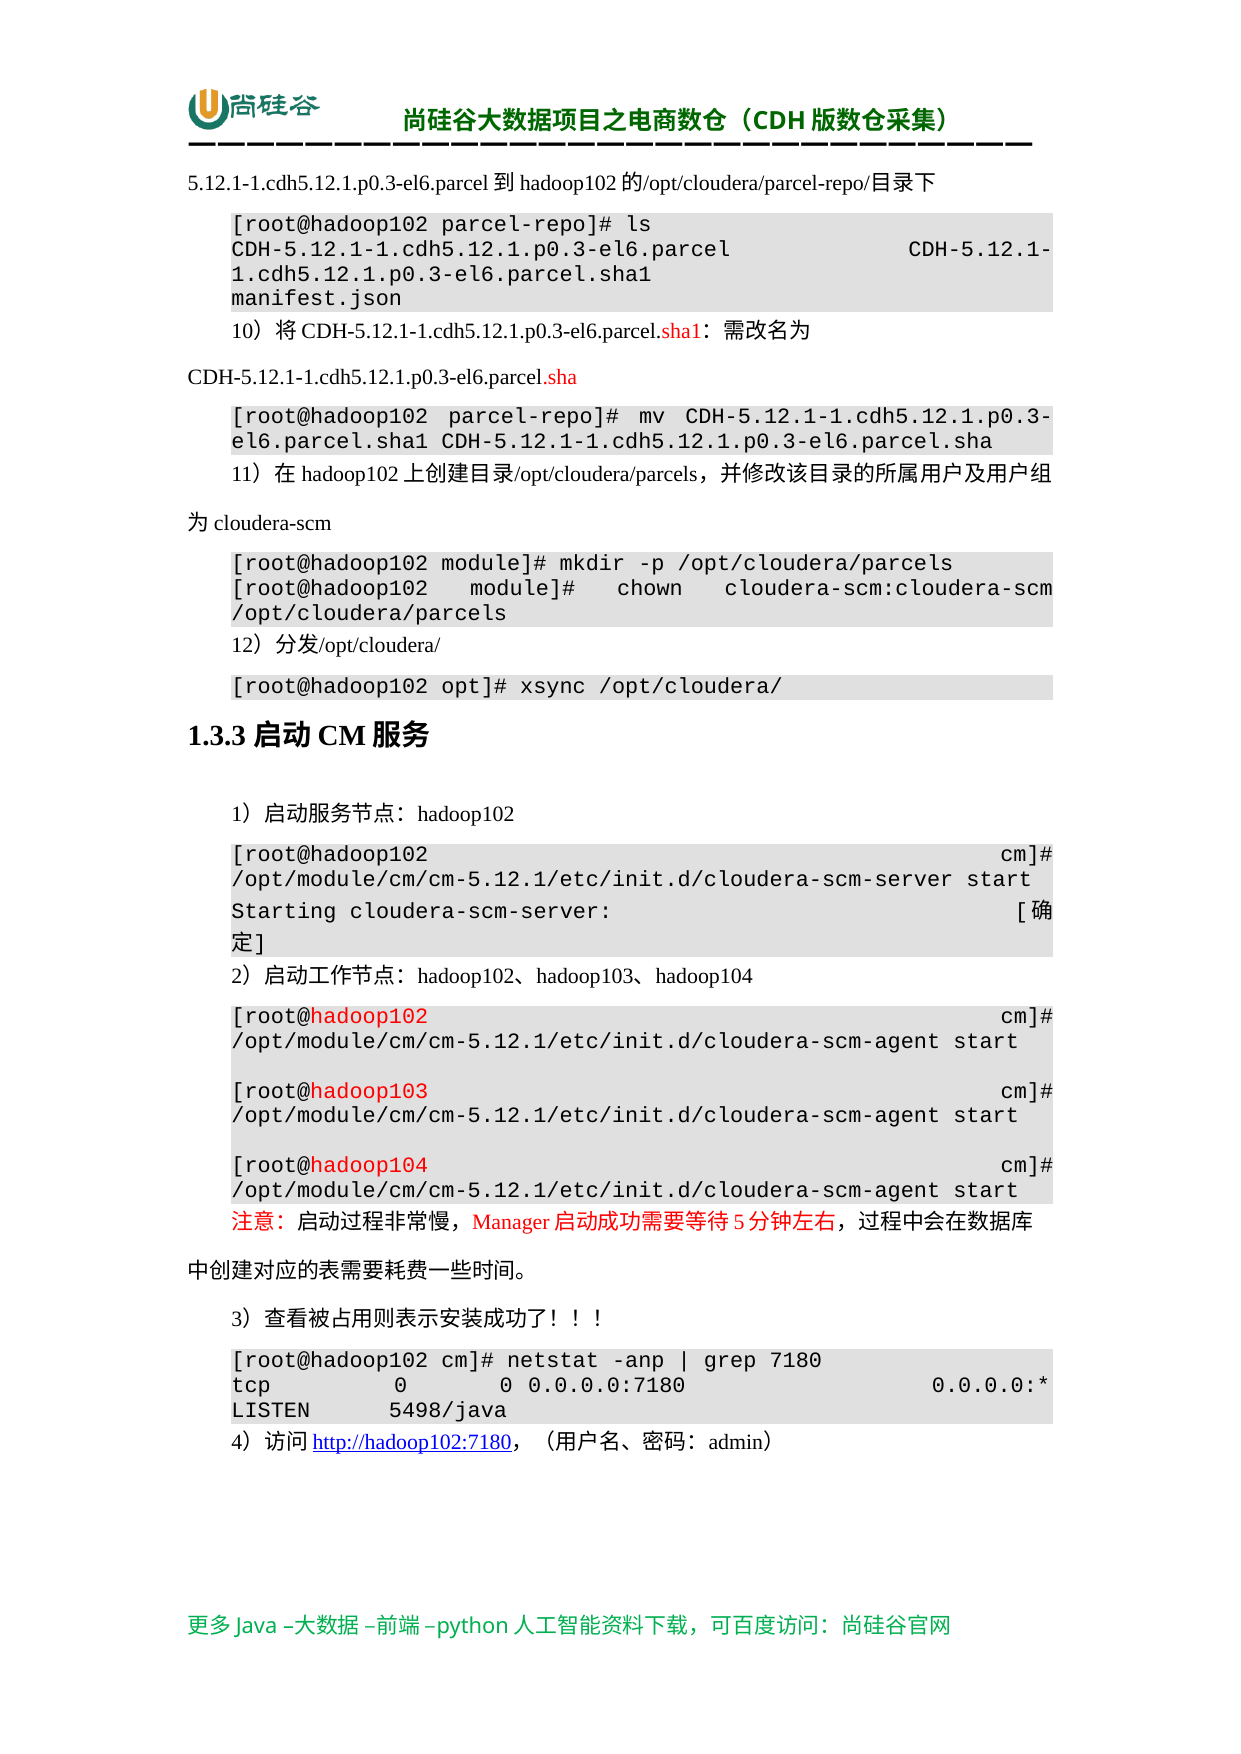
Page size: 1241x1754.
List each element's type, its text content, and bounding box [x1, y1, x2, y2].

text CDH-5.12.1-1.cdh5.12.1.p0.3-el6.parcel CDH-5.12.1-1.cdh5.12.1.p0.3-el6.parcel.sha1 [231, 238, 1053, 287]
text 4）访问http://hadoop102:7180，（用户名、密码：admin） [187, 1424, 1053, 1456]
text 11）在hadoop102上创建目录/opt/cloudera/parcels，并修改该目录的所属用户及用户组为cloudera-scm [187, 455, 1053, 537]
subtitle 1.3.3 启动CM服务 [187, 700, 1053, 765]
text [root@hadoop104 cm]# /opt/module/cm/cm-5.12.1/etc/init.d/cloudera-scm-agent start [231, 1154, 1053, 1204]
text tcp 0 0 0.0.0.0:7180 0.0.0.0:* LISTEN 5498/java [231, 1374, 1053, 1424]
text CDH-5.12.1-1.cdh5.12.1.p0.3-el6.parcel.sha [187, 361, 1053, 393]
text 3）查看被占用则表示安装成功了！！！ [187, 1301, 1053, 1333]
text [root@hadoop103 cm]# /opt/module/cm/cm-5.12.1/etc/init.d/cloudera-scm-agent start [231, 1080, 1053, 1129]
text [root@hadoop102 cm]# /opt/module/cm/cm-5.12.1/etc/init.d/cloudera-scm-server start [231, 844, 1053, 893]
text 10）将CDH-5.12.1-1.cdh5.12.1.p0.3-el6.parcel.sha1：需改名为 [187, 312, 1053, 345]
picture [187, 88, 320, 130]
text 注意：启动过程非常慢，Manager启动成功需要等待5分钟左右，过程中会在数据库中创建对应的表需要耗费一些时间。 [187, 1204, 1053, 1285]
text [root@hadoop102 parcel-repo]# ls [231, 213, 1053, 238]
text [root@hadoop102 parcel-repo]# mv CDH-5.12.1-1.cdh5.12.1.p0.3-el6.parcel.sha1 CDH-5.12.1-1.cdh5.12.1.p0.3-el6.parcel.sha [231, 406, 1053, 455]
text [187, 165, 1053, 197]
text Starting cloudera-scm-server: [确定] [231, 893, 1053, 957]
text 1）启动服务节点：hadoop102 [187, 795, 1053, 828]
text 2）启动工作节点：hadoop102、hadoop103、hadoop104 [187, 957, 1053, 990]
text 12）分发/opt/cloudera/ [187, 627, 1053, 659]
text [root@hadoop102 opt]# xsync /opt/cloudera/ [231, 675, 1053, 700]
text [root@hadoop102 module]# chown cloudera-scm:cloudera-scm /opt/cloudera/parcels [231, 577, 1053, 627]
text [root@hadoop102 cm]# /opt/module/cm/cm-5.12.1/etc/init.d/cloudera-scm-agent start [231, 1006, 1053, 1055]
text [root@hadoop102 module]# mkdir -p /opt/cloudera/parcels [231, 552, 1053, 577]
text manifest.json [231, 287, 1053, 312]
text [root@hadoop102 cm]# netstat -anp | grep 7180 [231, 1349, 1053, 1374]
